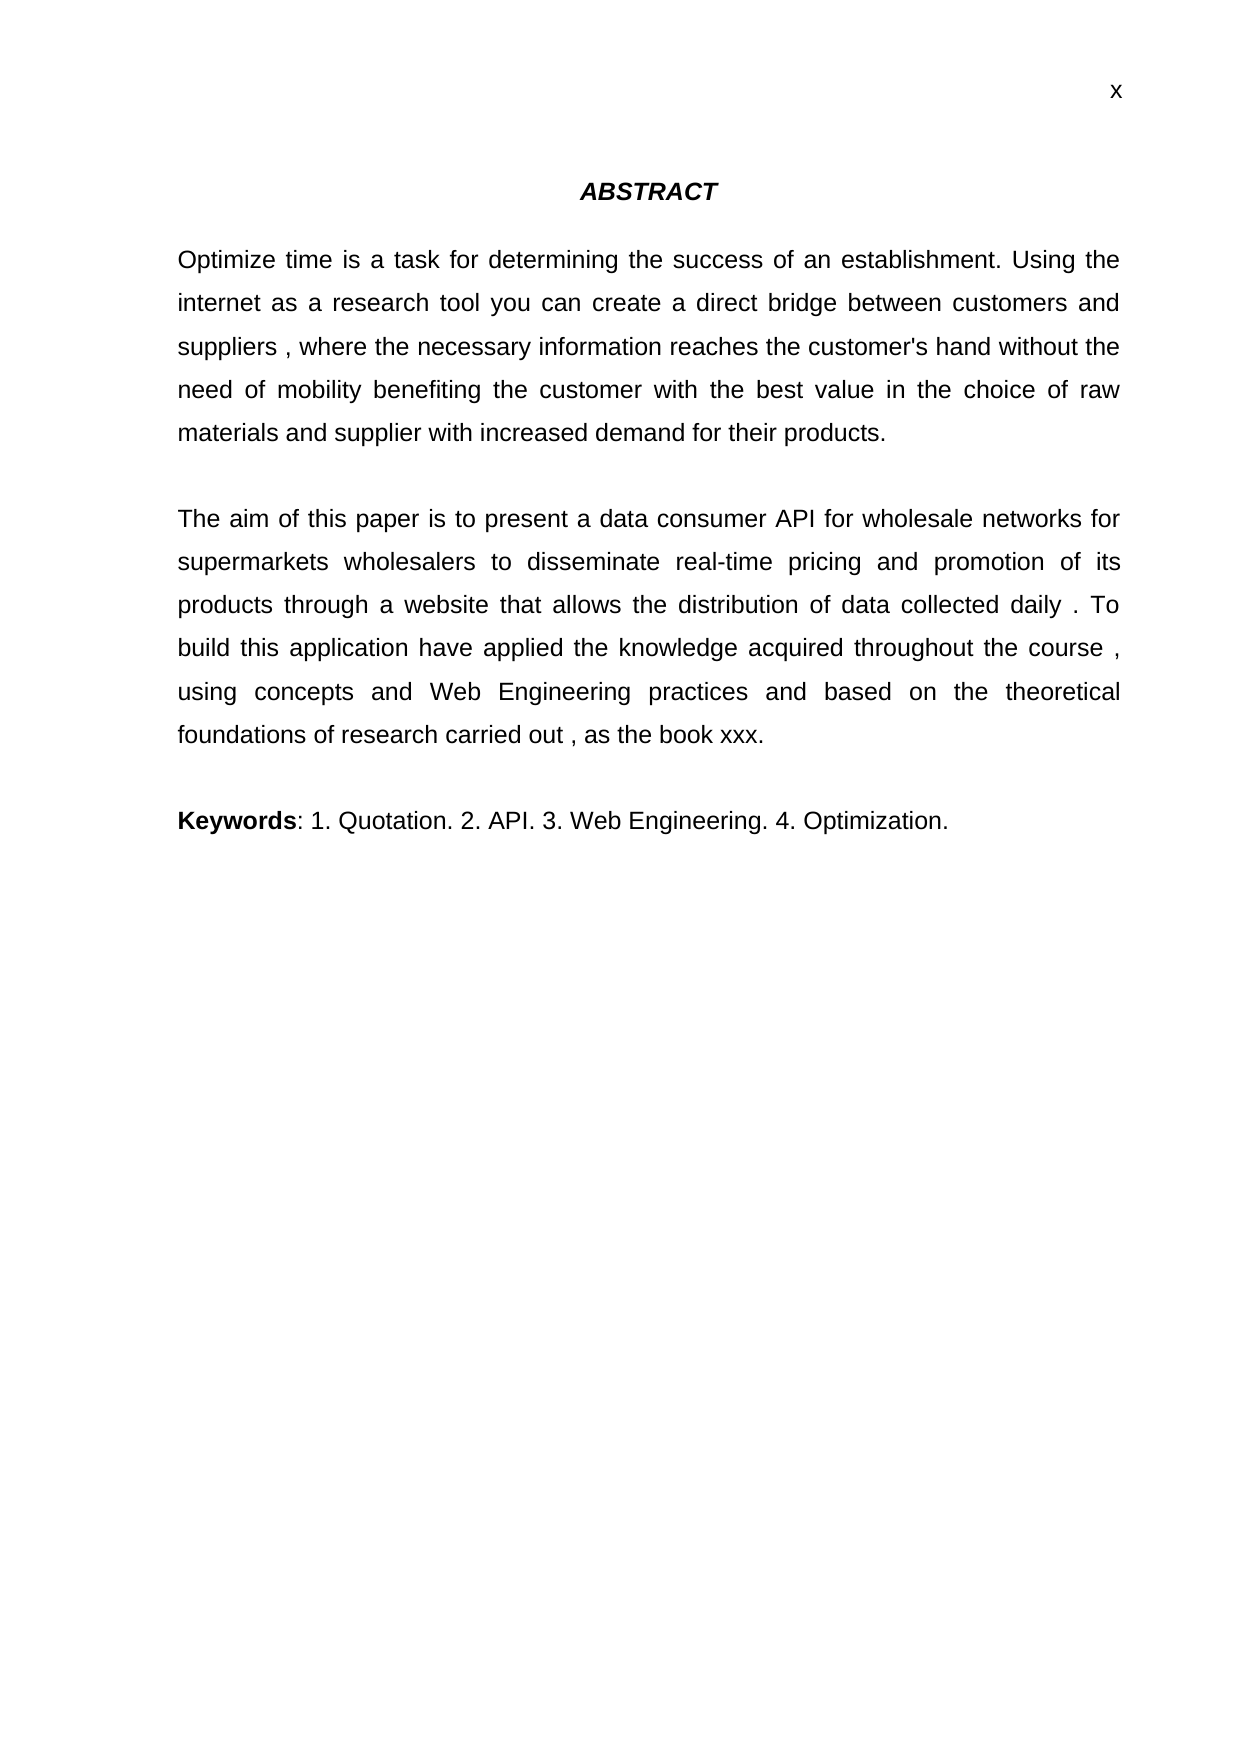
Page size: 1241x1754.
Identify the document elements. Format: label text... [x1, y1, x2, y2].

text The aim of this paper is to present a data consumer API for wholesale networks for supermarkets wholesalers to disseminate real-time pricing and promotion of its products through a website that allows the distribution of data collected daily . To build this application have applied the knowledge acquired throughout the course , using concepts and Web Engineering practices and based on the theoretical foundations of research carried out , as the book xxx. [177, 504, 1122, 748]
text ABSTRACT [177, 177, 1122, 206]
text Optimize time is a task for determining the success of an establishment. Using the internet as a research tool you can create a direct bridge between customers and suppliers , where the necessary information reaches the customer's hand without the need of mobility benefiting the customer with the best value in the choice of raw materials and supplier with increased demand for their products. [177, 245, 1122, 447]
text Keywords: 1. Quotation. 2. API. 3. Web Engineering. 4. Optimization. [177, 806, 1122, 835]
